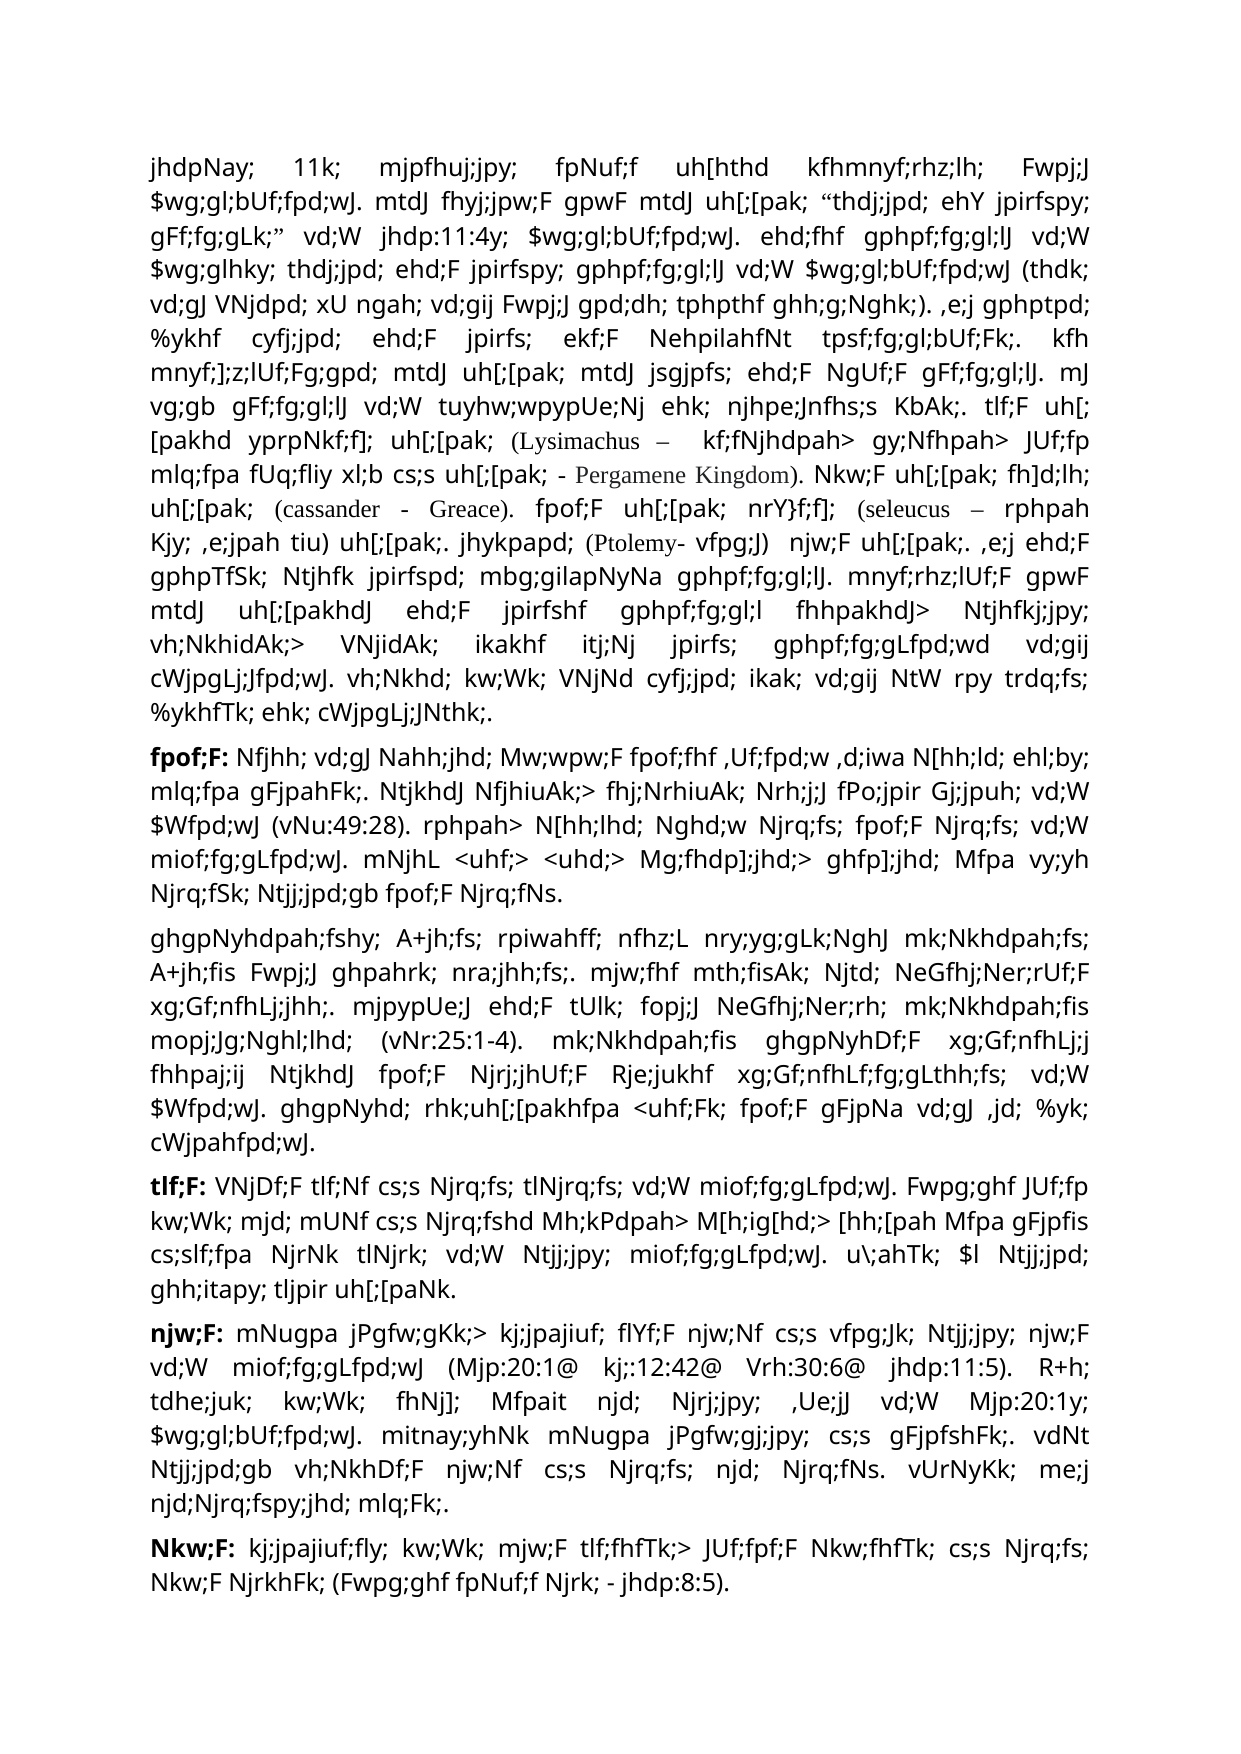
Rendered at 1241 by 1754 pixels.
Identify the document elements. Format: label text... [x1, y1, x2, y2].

text jhdpNay; 11k; mjpfhuj;jpy; fpNuf;f uh[hthd kfhmnyf;rhz;lh; Fwpj;J $wg;gl;bUf;fpd;wJ. mtdJ fhyj;jpw;F gpwF mtdJ uh[;[pak; “thdj;jpd; ehY jpirfspy; gFf;fg;gLk;” vd;W jhdp:11:4y; $wg;gl;bUf;fpd;wJ. ehd;fhf gphpf;fg;gl;lJ vd;W $wg;glhky; thdj;jpd; ehd;F jpirfspy; gphpf;fg;gl;lJ vd;W $wg;gl;bUf;fpd;wJ (thdk; vd;gJ VNjdpd; xU ngah; vd;gij Fwpj;J gpd;dh; tphpthf ghh;g;Nghk;). ,e;j gphptpd; %ykhf cyfj;jpd; ehd;F jpirfs; ekf;F NehpilahfNt tpsf;fg;gl;bUf;Fk;. kfh mnyf;];z;lUf;Fg;gpd; mtdJ uh[;[pak; mtdJ jsgjpfs; ehd;F NgUf;F gFf;fg;gl;lJ. mJ vg;gb gFf;fg;gl;lJ vd;W tuyhw;wpypUe;Nj ehk; njhpe;Jnfhs;s KbAk;. tlf;F uh[;[pakhd yprpNkf;f]; uh[;[pak; (Lysimachus – kf;fNjhdpah> gy;Nfhpah> JUf;fp mlq;fpa fUq;fliy xl;b cs;s uh[;[pak; - Pergamene Kingdom). Nkw;F uh[;[pak; fh]d;lh; uh[;[pak; (cassander - Greace). fpof;F uh[;[pak; nrY}f;f]; (seleucus – rphpah Kjy; ,e;jpah tiu) uh[;[pak;. jhykpapd; (Ptolemy- vfpg;J) njw;F uh[;[pak;. ,e;j ehd;F gphpTfSk; Ntjhfk jpirfspd; mbg;gilapNyNa gphpf;fg;gl;lJ. mnyf;rhz;lUf;F gpwF mtdJ uh[;[pakhdJ ehd;F jpirfshf gphpf;fg;gl;l fhhpakhdJ> Ntjhfkj;jpy; vh;NkhidAk;> VNjidAk; ikakhf itj;Nj jpirfs; gphpf;fg;gLfpd;wd vd;gij cWjpgLj;Jfpd;wJ. vh;Nkhd; kw;Wk; VNjNd cyfj;jpd; ikak; vd;gij NtW rpy trdq;fs; %ykhfTk; ehk; cWjpgLj;JNthk;. [150, 150, 1090, 729]
text fpof;F: Nfjhh; vd;gJ Nahh;jhd; Mw;wpw;F fpof;fhf ,Uf;fpd;w ,d;iwa N[hh;ld; ehl;by; mlq;fpa gFjpahFk;. NtjkhdJ NfjhiuAk;> fhj;NrhiuAk; Nrh;j;J fPo;jpir Gj;jpuh; vd;W $Wfpd;wJ (vNu:49:28). rphpah> N[hh;lhd; Nghd;w Njrq;fs; fpof;F Njrq;fs; vd;W miof;fg;gLfpd;wJ. mNjhL <uhf;> <uhd;> Mg;fhdp];jhd;> ghfp];jhd; Mfpa vy;yh Njrq;fSk; Ntjj;jpd;gb fpof;F Njrq;fNs. [150, 739, 1090, 910]
text tlf;F: VNjDf;F tlf;Nf cs;s Njrq;fs; tlNjrq;fs; vd;W miof;fg;gLfpd;wJ. Fwpg;ghf JUf;fp kw;Wk; mjd; mUNf cs;s Njrq;fshd Mh;kPdpah> M[h;ig[hd;> [hh;[pah Mfpa gFjpfis cs;slf;fpa NjrNk tlNjrk; vd;W Ntjj;jpy; miof;fg;gLfpd;wJ. u\;ahTk; $l Ntjj;jpd; ghh;itapy; tljpir uh[;[paNk. [150, 1169, 1090, 1305]
text Nkw;F: kj;jpajiuf;fly; kw;Wk; mjw;F tlf;fhfTk;> JUf;fpf;F Nkw;fhfTk; cs;s Njrq;fs; Nkw;F NjrkhFk; (Fwpg;ghf fpNuf;f Njrk; - jhdp:8:5). [150, 1531, 1090, 1599]
text ghgpNyhdpah;fshy; A+jh;fs; rpiwahff; nfhz;L nry;yg;gLk;NghJ mk;Nkhdpah;fs; A+jh;fis Fwpj;J ghpahrk; nra;jhh;fs;. mjw;fhf mth;fisAk; Njtd; NeGfhj;Ner;rUf;F xg;Gf;nfhLj;jhh;. mjpypUe;J ehd;F tUlk; fopj;J NeGfhj;Ner;rh; mk;Nkhdpah;fis mopj;Jg;Nghl;lhd; (vNr:25:1-4). mk;Nkhdpah;fis ghgpNyhDf;F xg;Gf;nfhLj;j fhhpaj;ij NtjkhdJ fpof;F Njrj;jhUf;F Rje;jukhf xg;Gf;nfhLf;fg;gLthh;fs; vd;W $Wfpd;wJ. ghgpNyhd; rhk;uh[;[pakhfpa <uhf;Fk; fpof;F gFjpNa vd;gJ ,jd; %yk; cWjpahfpd;wJ. [150, 920, 1090, 1159]
text njw;F: mNugpa jPgfw;gKk;> kj;jpajiuf; flYf;F njw;Nf cs;s vfpg;Jk; Ntjj;jpy; njw;F vd;W miof;fg;gLfpd;wJ (Mjp:20:1@ kj;:12:42@ Vrh:30:6@ jhdp:11:5). R+h; tdhe;juk; kw;Wk; fhNj]; Mfpait njd; Njrj;jpy; ,Ue;jJ vd;W Mjp:20:1y; $wg;gl;bUf;fpd;wJ. mitnay;yhNk mNugpa jPgfw;gj;jpy; cs;s gFjpfshFk;. vdNt Ntjj;jpd;gb vh;NkhDf;F njw;Nf cs;s Njrq;fs; njd; Njrq;fNs. vUrNyKk; me;j njd;Njrq;fspy;jhd; mlq;Fk;. [150, 1316, 1090, 1520]
